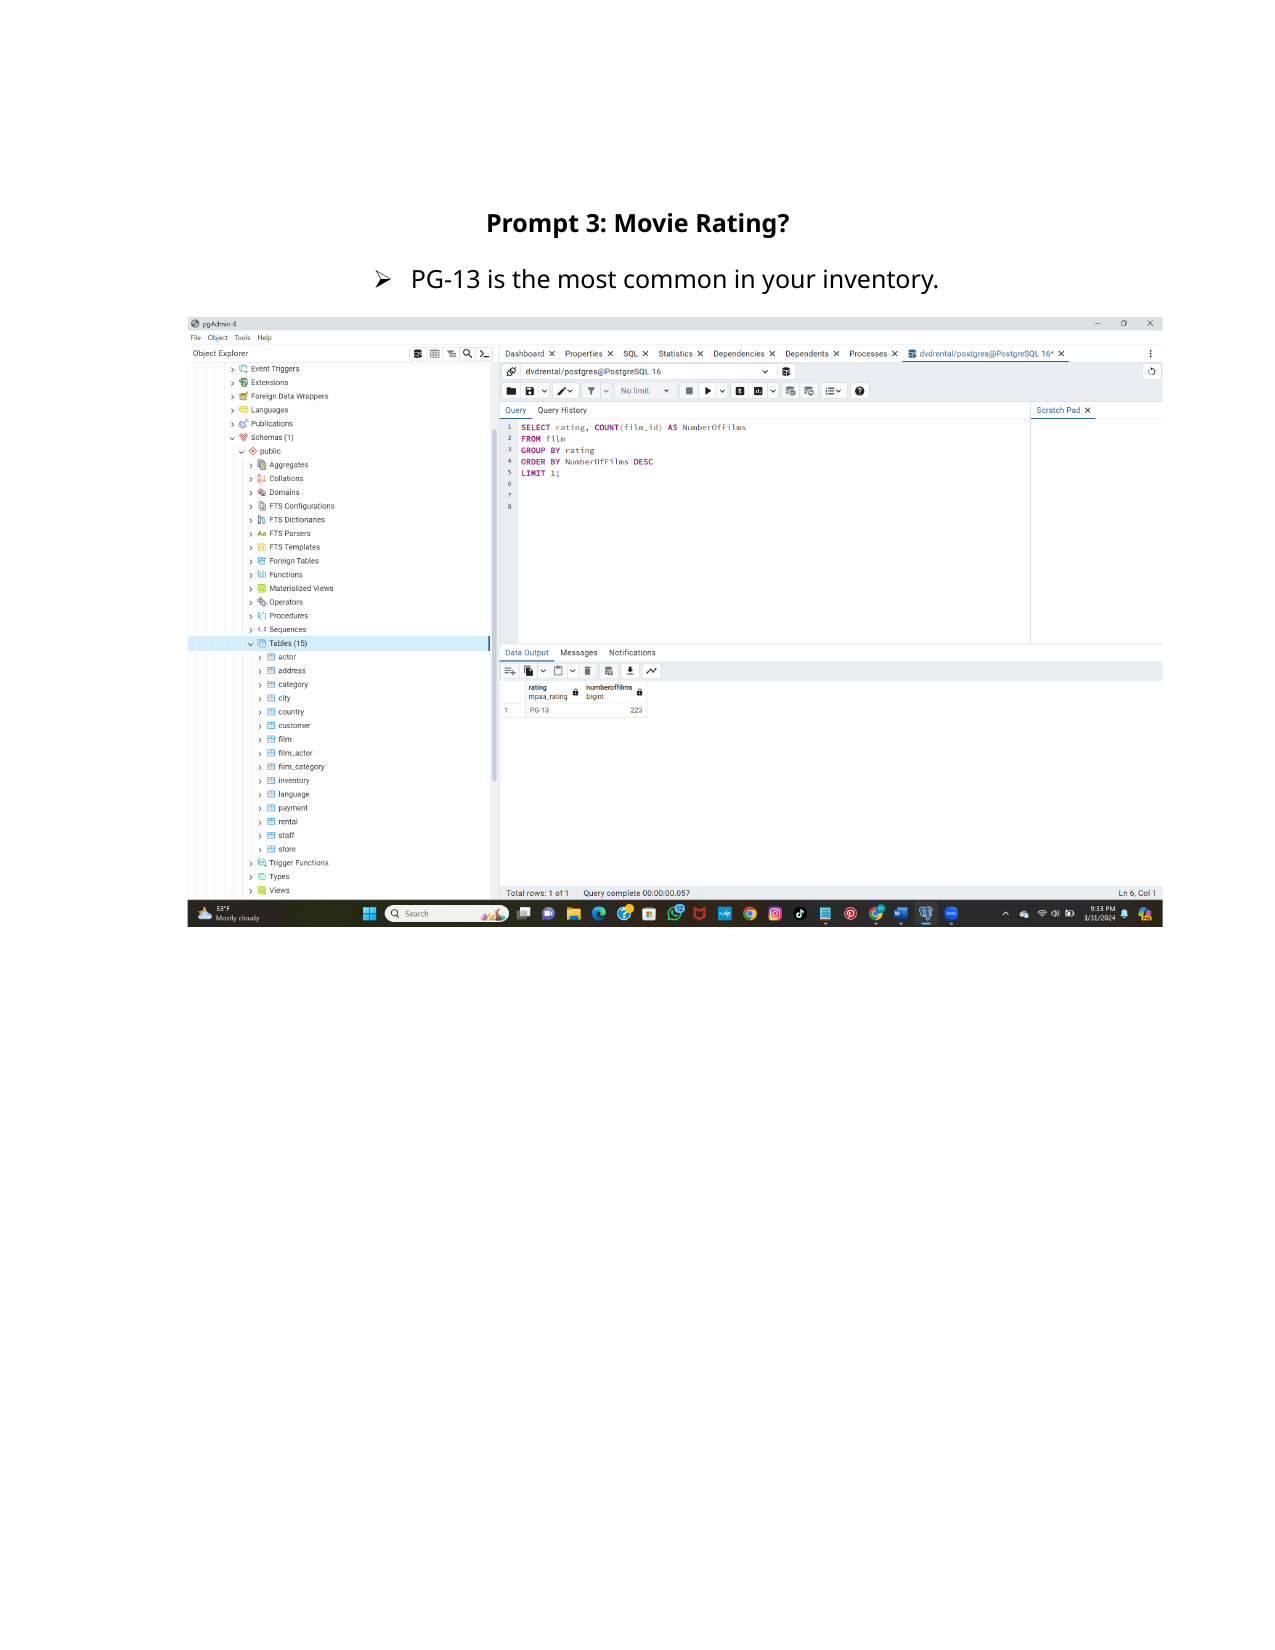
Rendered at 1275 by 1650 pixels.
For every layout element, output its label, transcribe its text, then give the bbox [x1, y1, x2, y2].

text Prompt 3: Movie Rating? [150, 206, 1125, 240]
list PG-13 is the most common in your inventory. [187, 262, 1125, 296]
picture [187, 317, 1163, 927]
